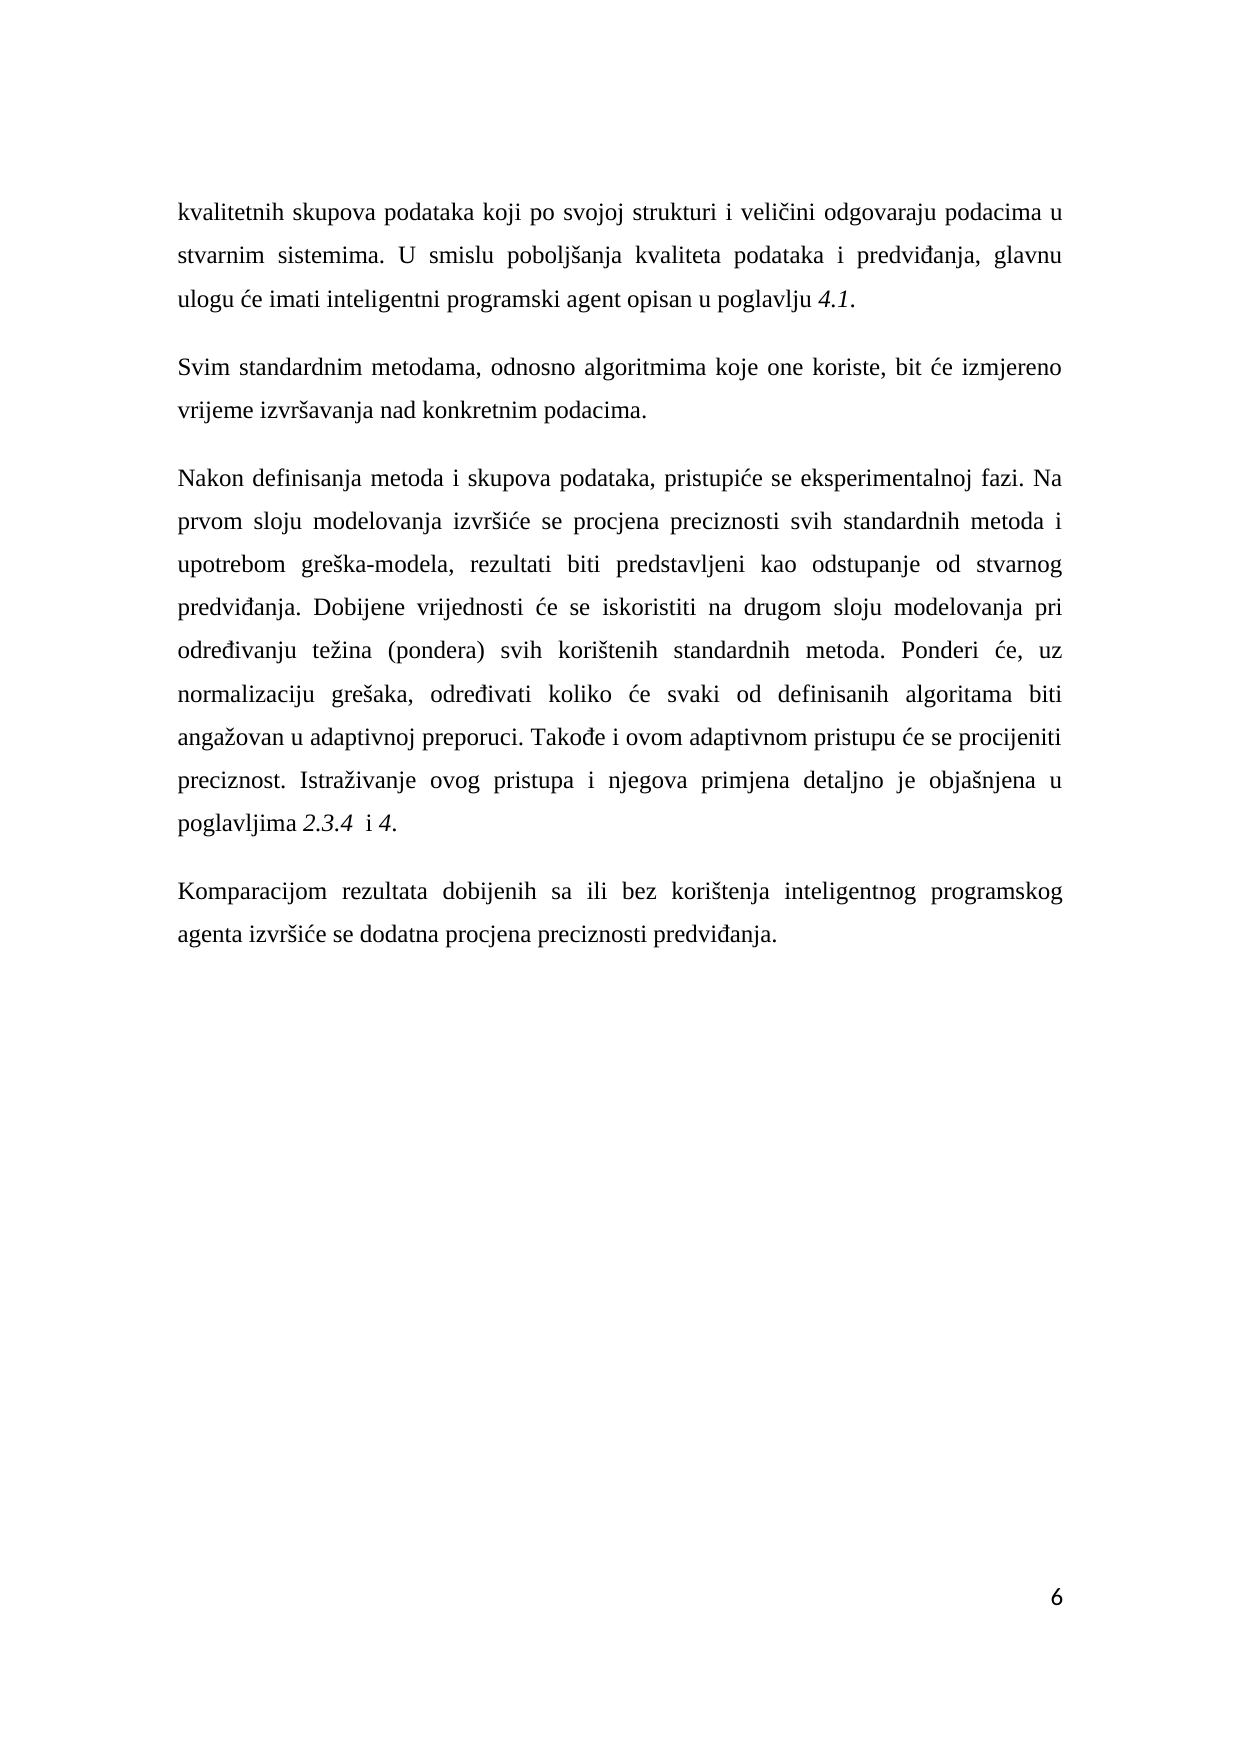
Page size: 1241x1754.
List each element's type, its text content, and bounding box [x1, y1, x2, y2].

text Komparacijom rezultata dobijenih sa ili bez korištenja inteligentnog programskog agenta izvršiće se dodatna procjena preciznosti predviđanja. [177, 876, 1063, 948]
text Nakon definisanja metoda i skupova podataka, pristupiće se eksperimentalnoj fazi. Na prvom sloju modelovanja izvršiće se procjena preciznosti svih standardnih metoda i upotrebom greška-modela, rezultati biti predstavljeni kao odstupanje od stvarnog predviđanja. Dobijene vrijednosti će se iskoristiti na drugom sloju modelovanja pri određivanju težina (pondera) svih korištenih standardnih metoda. Ponderi će, uz normalizaciju grešaka, određivati koliko će svaki od definisanih algoritama biti angažovan u adaptivnoj preporuci. Takođe i ovom adaptivnom pristupu će se procijeniti preciznost. Istraživanje ovog pristupa i njegova primjena detaljno je objašnjena u poglavljima 2.3.4 i 4. [177, 463, 1063, 837]
text Svim standardnim metodama, odnosno algoritmima koje one koriste, bit će izmjereno vrijeme izvršavanja nad konkretnim podacima. [177, 352, 1063, 424]
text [177, 197, 1063, 312]
